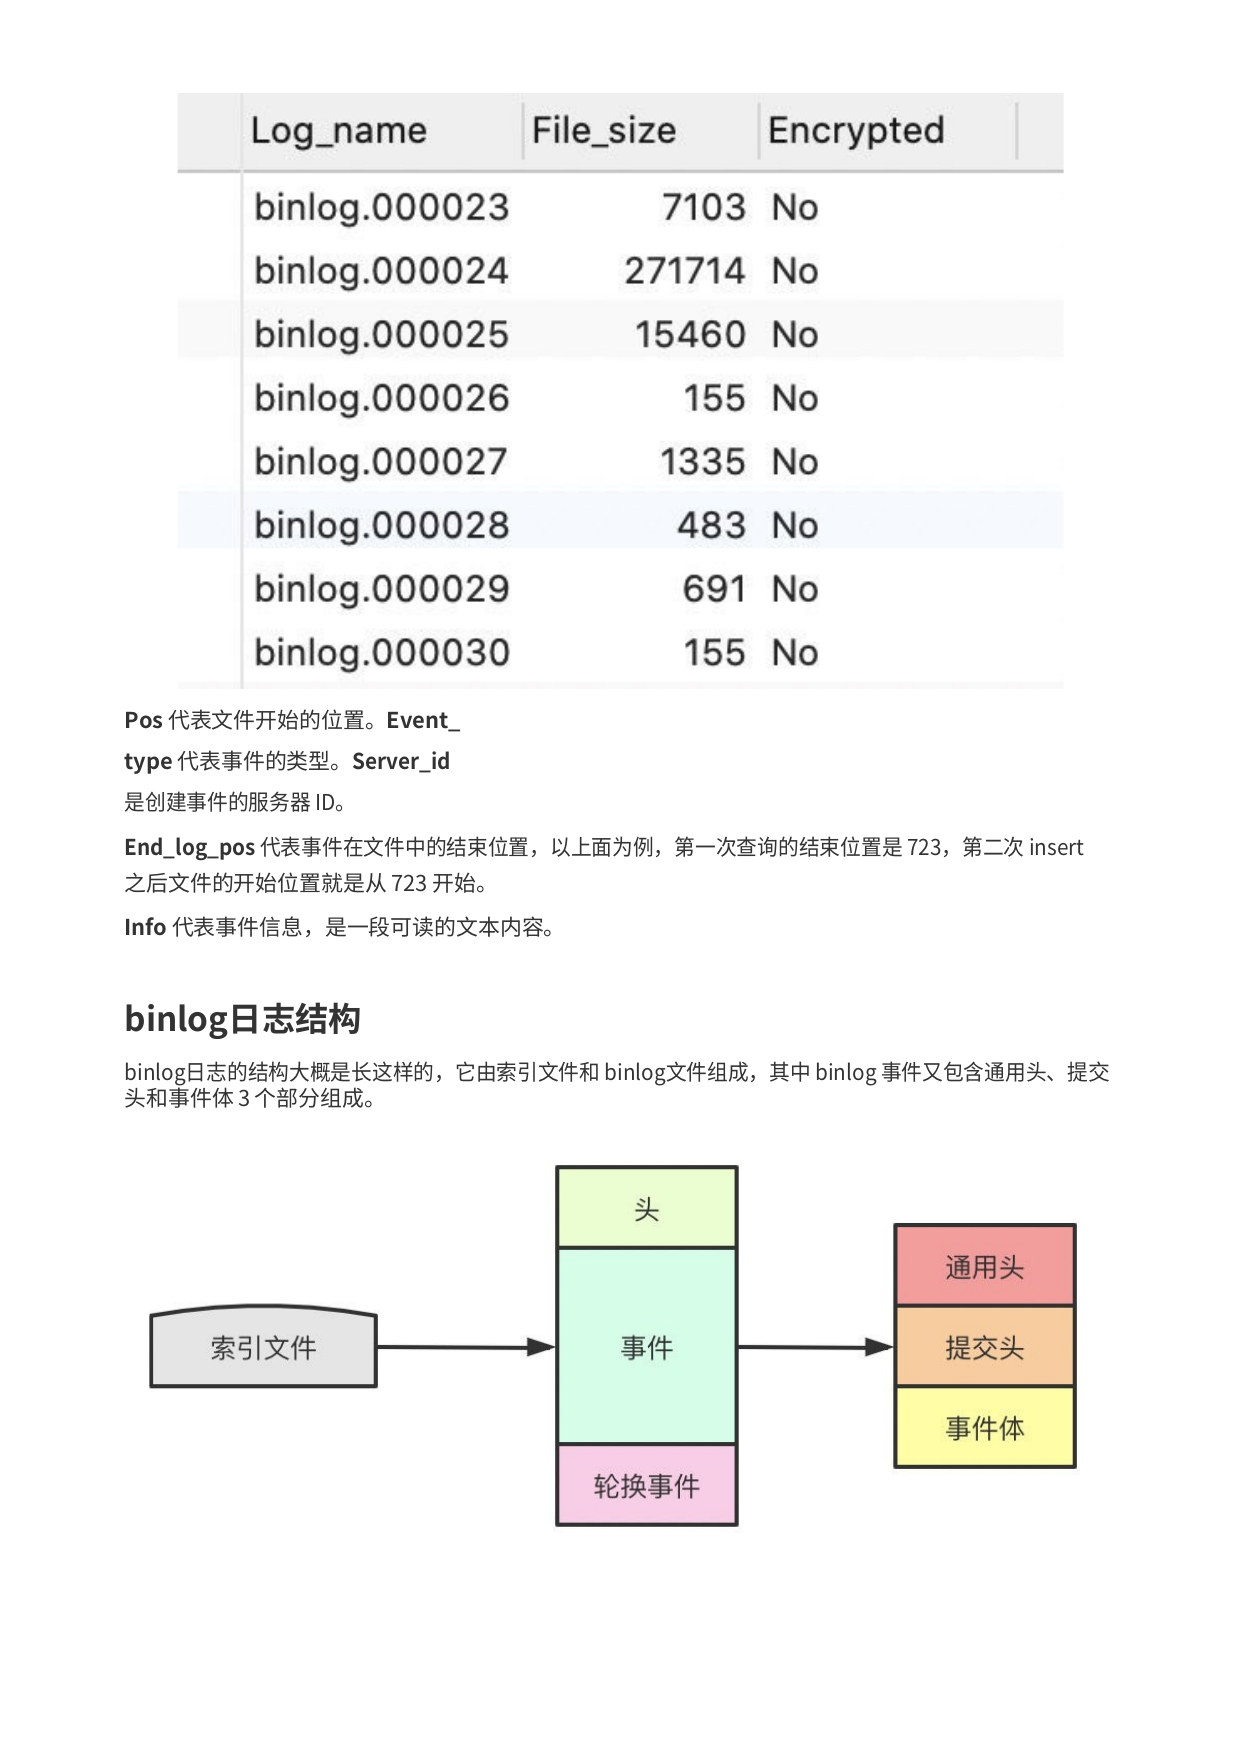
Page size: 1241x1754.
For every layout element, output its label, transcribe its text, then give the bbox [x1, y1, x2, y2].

text 之后⽂件的开始位置就是从723开始。 [124, 862, 1128, 898]
picture [149, 1161, 1080, 1533]
text binlog⽇志结构 [124, 993, 1128, 1041]
text Pos代表⽂件开始的位置。Event_type代表事件的类型。Server_id是创建事件的服务器ID。 [124, 703, 463, 817]
picture [177, 93, 1064, 689]
text binlog⽇志的结构⼤概是⻓这样的，它由索引⽂件和binlog⽂件组成，其中binlog事件⼜包含通⽤头、提交头和事件体3个部分组成。 [124, 1059, 1115, 1113]
text Info代表事件信息，是⼀段可读的⽂本内容。 [124, 910, 1128, 942]
text End_log_pos代表事件在⽂件中的结束位置，以上⾯为例，第⼀次查询的结束位置是723，第⼆次insert [124, 826, 1128, 862]
